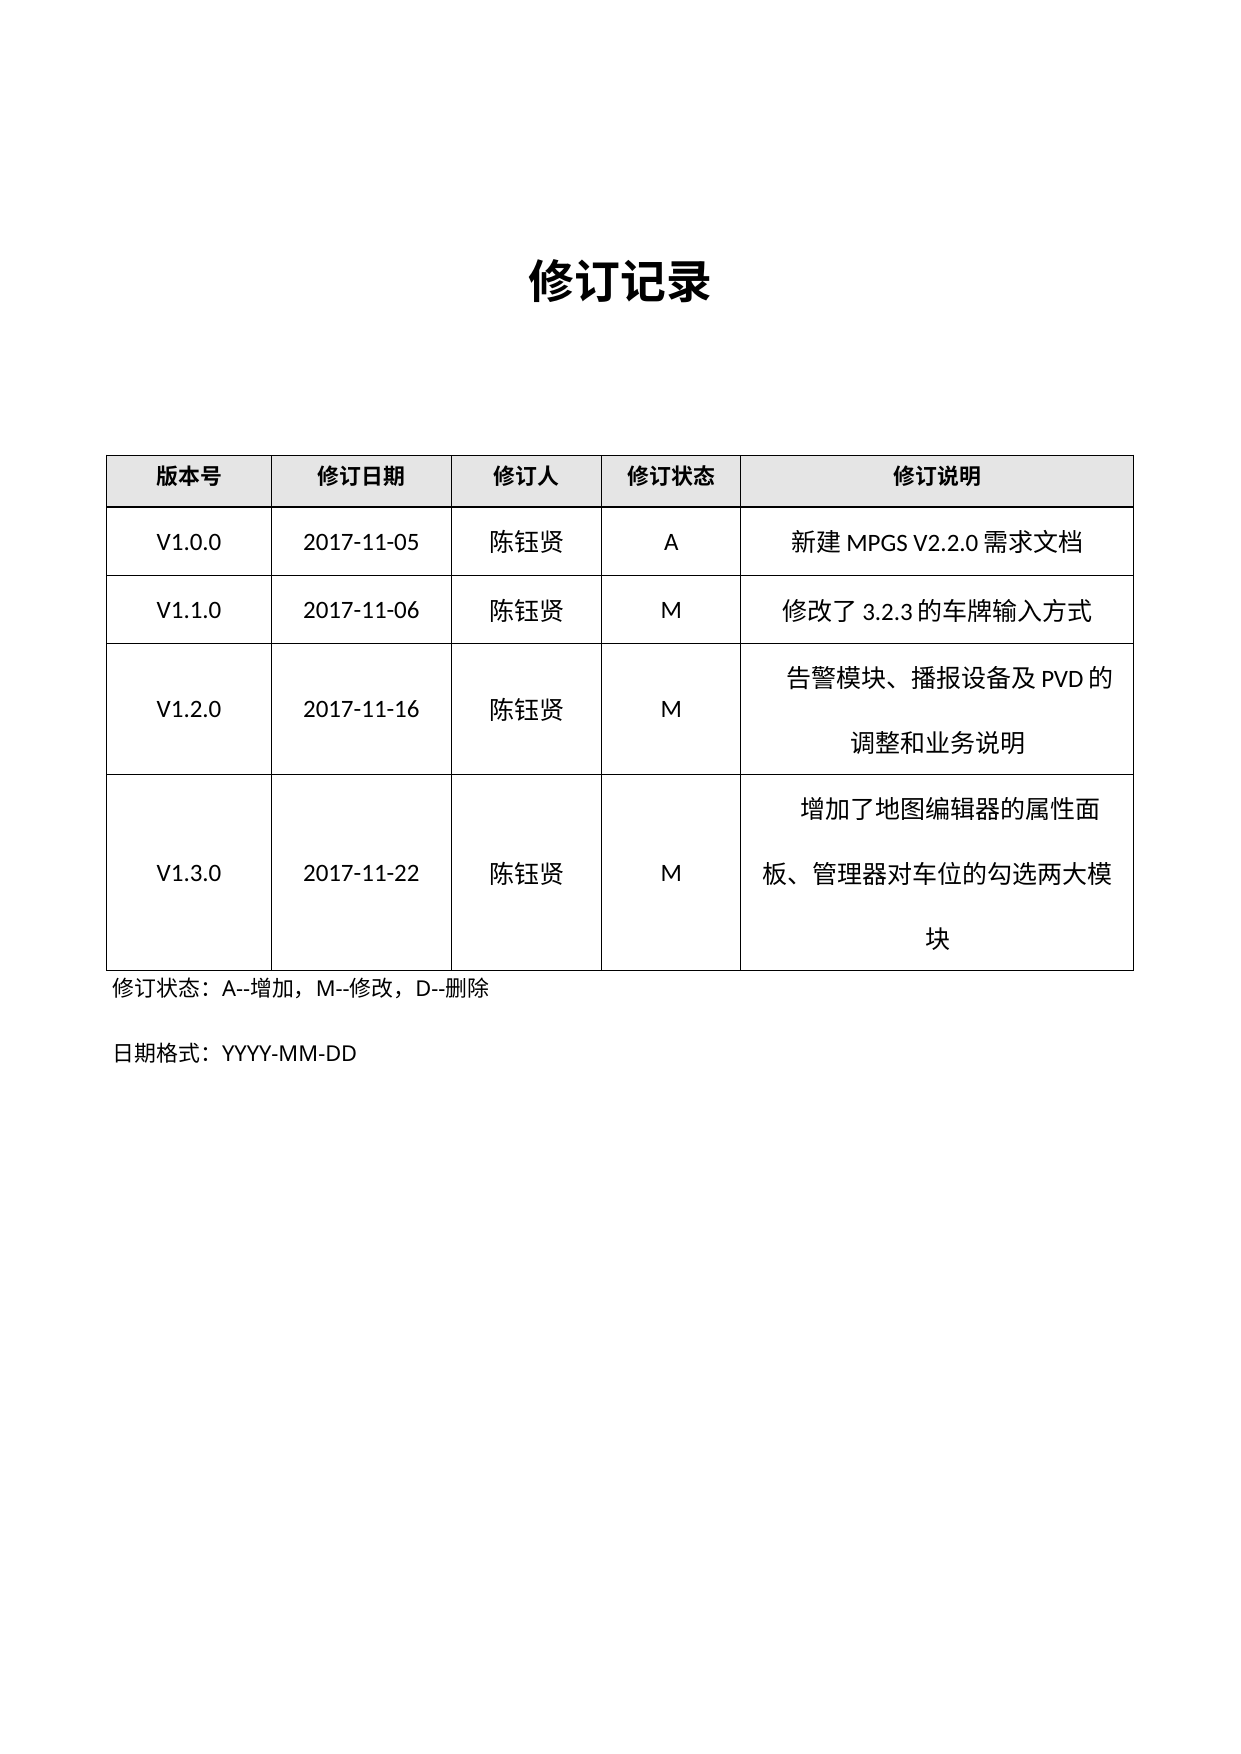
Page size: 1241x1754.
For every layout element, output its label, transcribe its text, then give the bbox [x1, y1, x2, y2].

table_cell 陈钰贤 [452, 576, 601, 643]
subtitle 修订记录 [112, 230, 1128, 327]
table_cell 增加了地图编辑器的属性面板、管理器对车位的勾选两大模块 [741, 775, 1133, 970]
table_cell 告警模块、播报设备及PVD的调整和业务说明 [741, 644, 1133, 774]
text 修订状态：A--增加，M--修改，D--删除 [112, 971, 1128, 1003]
table_cell 2017-11-16 [272, 644, 451, 774]
table_header 版本号 [107, 456, 271, 506]
table_cell V1.0.0 [107, 508, 271, 574]
table_cell 陈钰贤 [452, 508, 601, 574]
table_cell M [602, 644, 740, 774]
table_header 修订日期 [272, 456, 451, 506]
table_header 修订说明 [741, 456, 1133, 506]
table_cell M [602, 576, 740, 643]
table_cell 修改了3.2.3的车牌输入方式 [741, 576, 1133, 643]
table_cell 2017-11-22 [272, 775, 451, 970]
table_cell A [602, 508, 740, 574]
table_cell 2017-11-05 [272, 508, 451, 574]
text 日期格式：YYYY-MM-DD [112, 1035, 1128, 1068]
table_cell V1.3.0 [107, 775, 271, 970]
table_cell 新建MPGS V2.2.0需求文档 [741, 508, 1133, 574]
table_cell 2017-11-06 [272, 576, 451, 643]
table_cell M [602, 775, 740, 970]
table_cell 陈钰贤 [452, 644, 601, 774]
table_cell V1.2.0 [107, 644, 271, 774]
table_header 修订人 [452, 456, 601, 506]
table_header 修订状态 [602, 456, 740, 506]
table_cell V1.1.0 [107, 576, 271, 643]
table_cell 陈钰贤 [452, 775, 601, 970]
